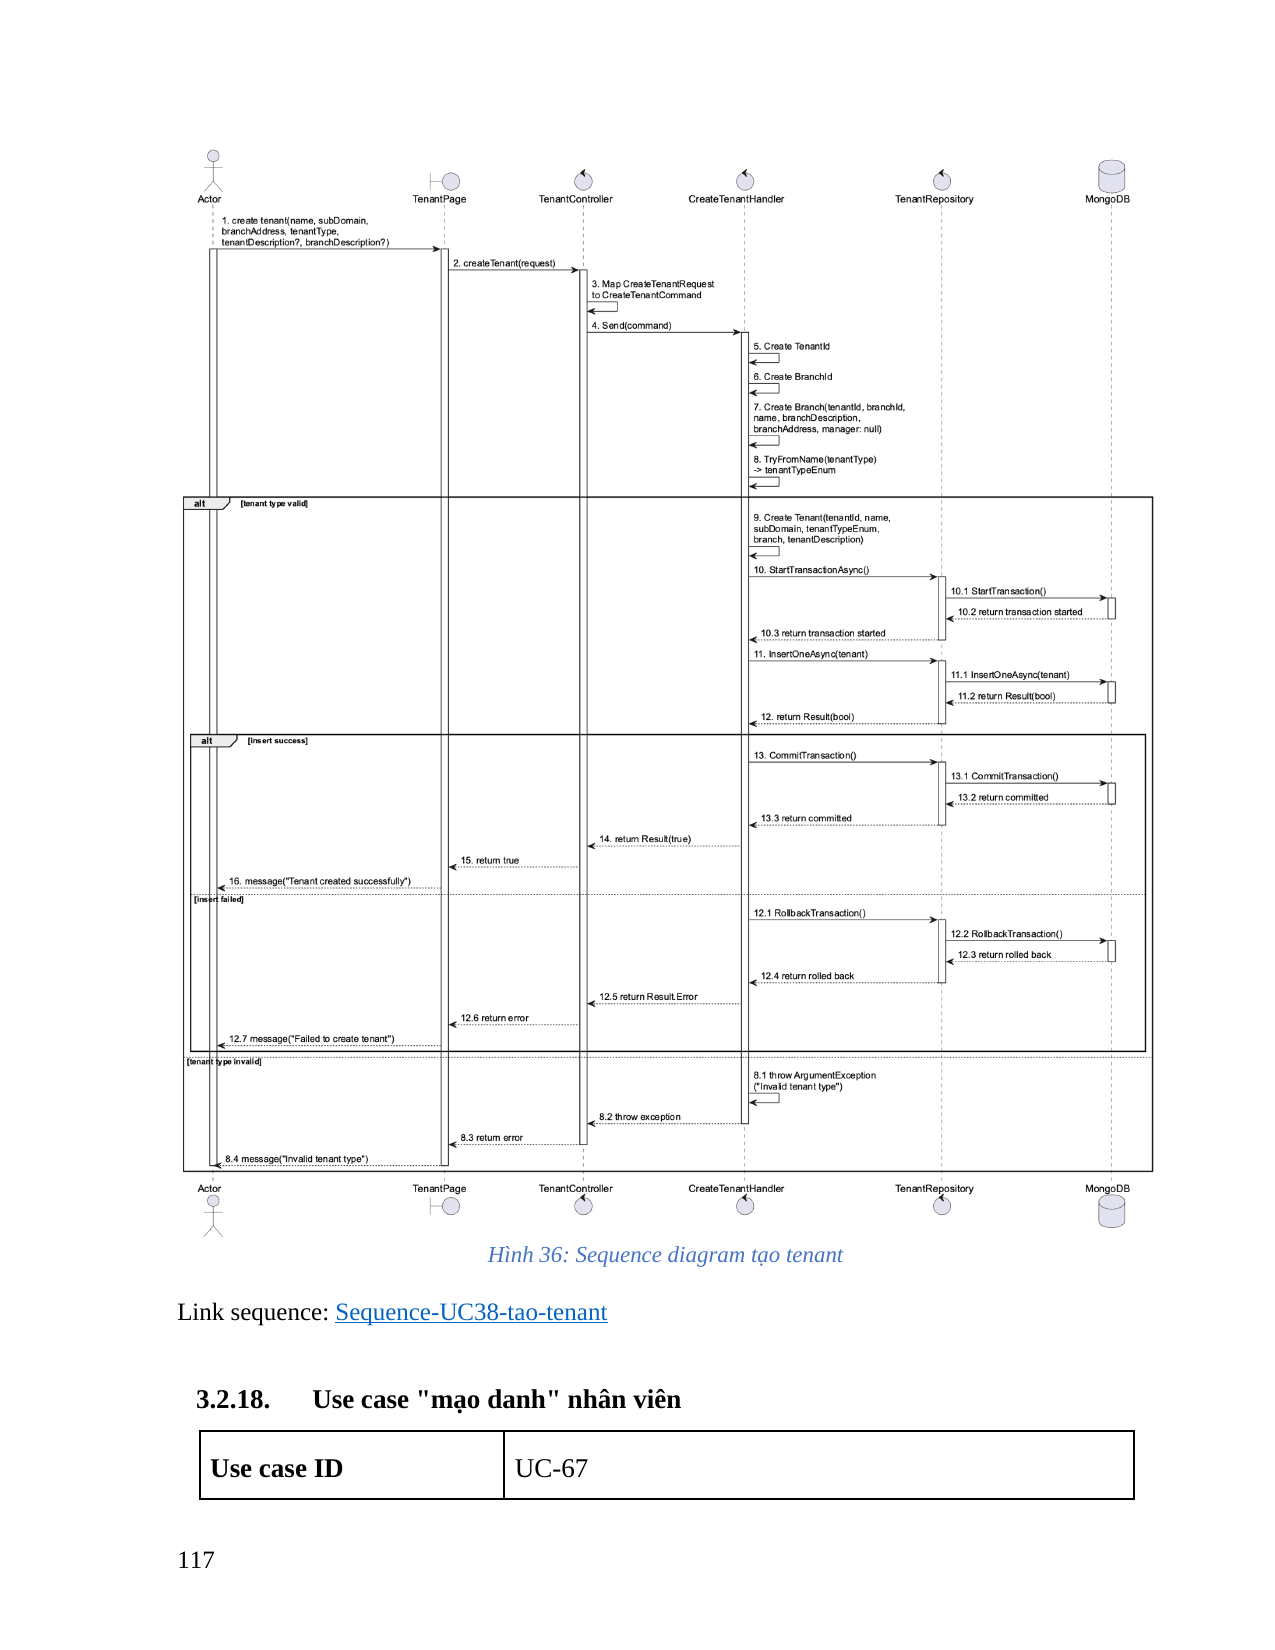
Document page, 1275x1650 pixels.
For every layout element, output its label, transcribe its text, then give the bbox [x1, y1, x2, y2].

subtitle Use case "mạo danh" nhân viên [196, 1383, 1156, 1414]
text Hình 36: Sequence diagram tạo tenant [177, 1241, 1156, 1267]
picture [177, 147, 1157, 1241]
table_header Use case ID [201, 1432, 503, 1498]
table_header UC-67 [505, 1432, 1133, 1498]
text Link sequence: Sequence-UC38-tao-tenant [177, 1297, 1156, 1326]
